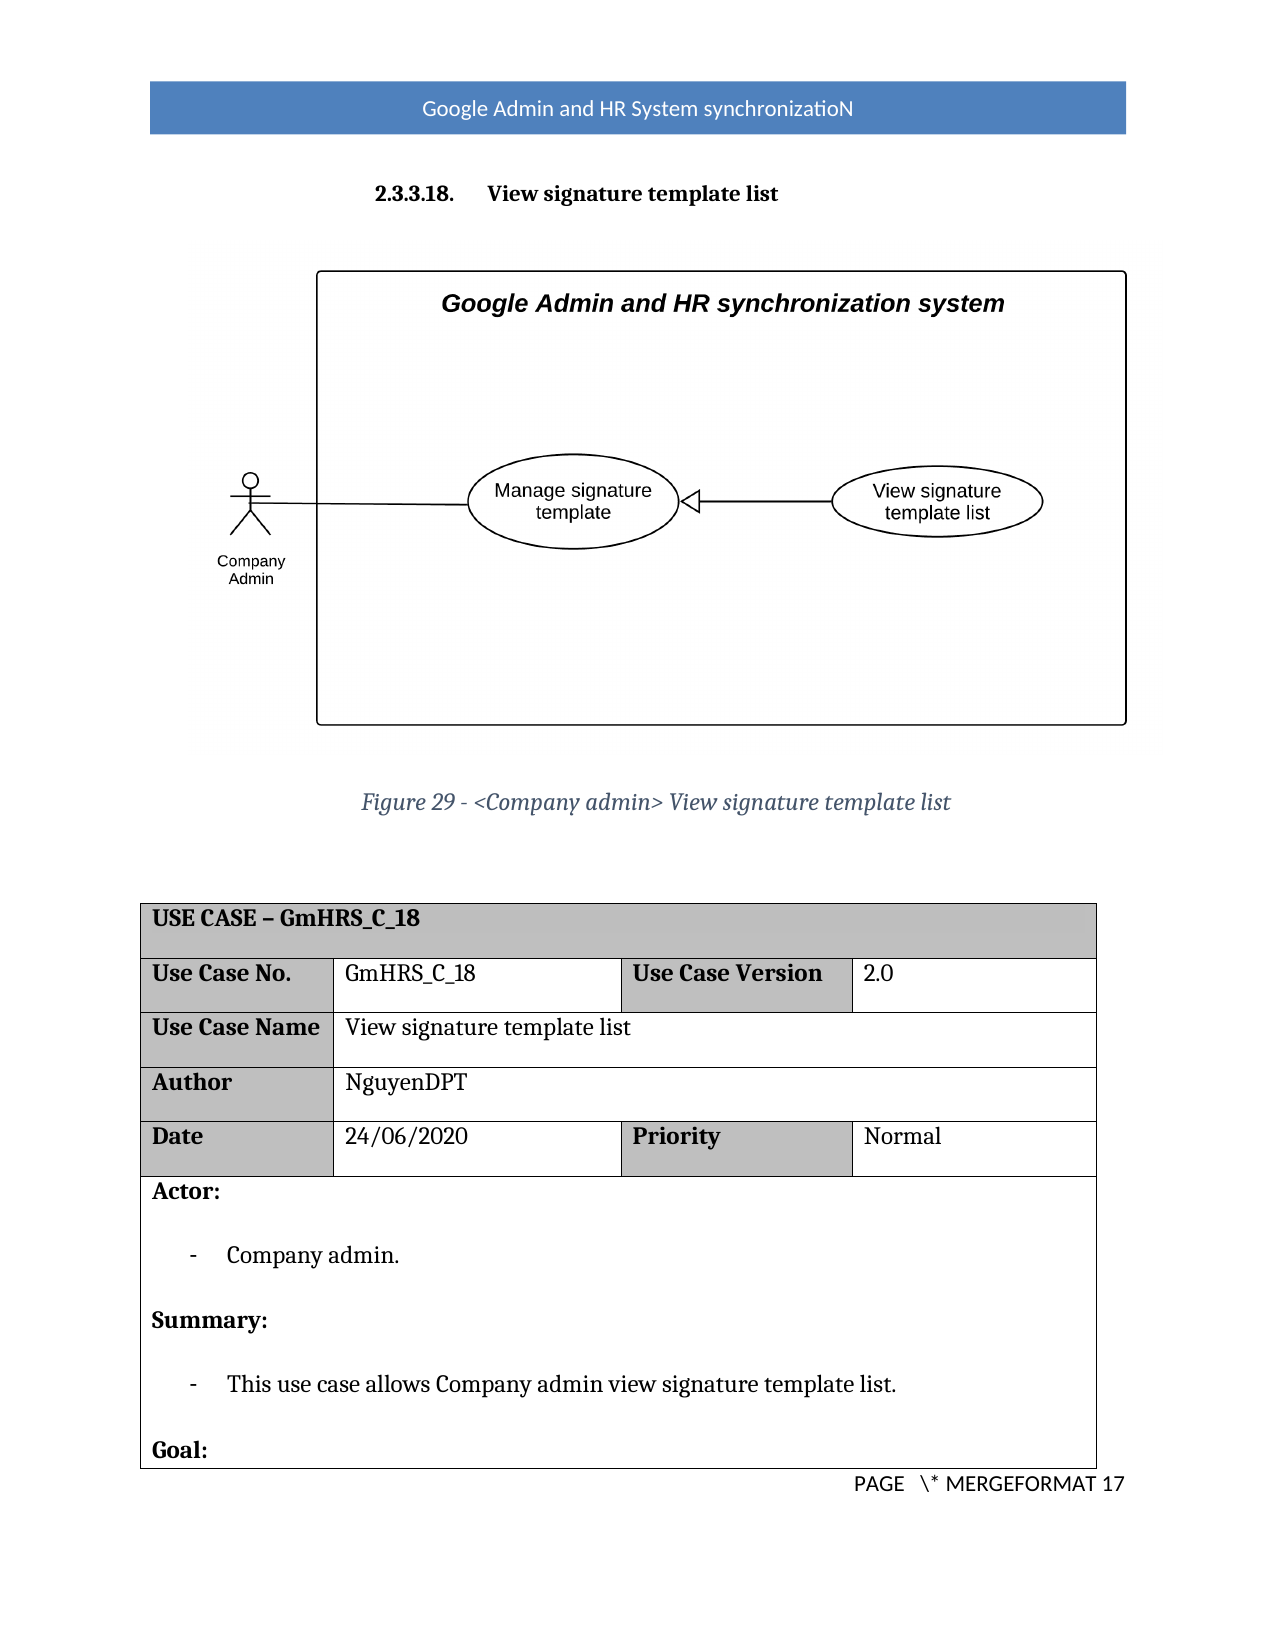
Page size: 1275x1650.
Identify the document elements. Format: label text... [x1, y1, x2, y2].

subtitle View signature template list [375, 181, 1125, 207]
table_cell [141, 1177, 1096, 1468]
table_cell 24/06/2020 [334, 1122, 621, 1176]
table_cell Use Case No. [141, 959, 333, 1012]
table_cell GmHRS_C_18 [334, 959, 621, 1012]
table_cell View signature template list [334, 1013, 1096, 1067]
table_cell Use Case Name [141, 1013, 333, 1067]
table_header USE CASE – GmHRS_C_18 [141, 904, 1096, 958]
text Figure 29 - <Company admin> View signature template list [187, 788, 1125, 817]
table_cell NguyenDPT [334, 1068, 1096, 1121]
table_cell Use Case Version [622, 959, 852, 1012]
table_cell 2.0 [853, 959, 1096, 1012]
table_cell Normal [853, 1122, 1096, 1176]
table_cell Priority [622, 1122, 852, 1176]
table_cell Date [141, 1122, 333, 1176]
table_cell Author [141, 1068, 333, 1121]
picture [187, 240, 1163, 755]
